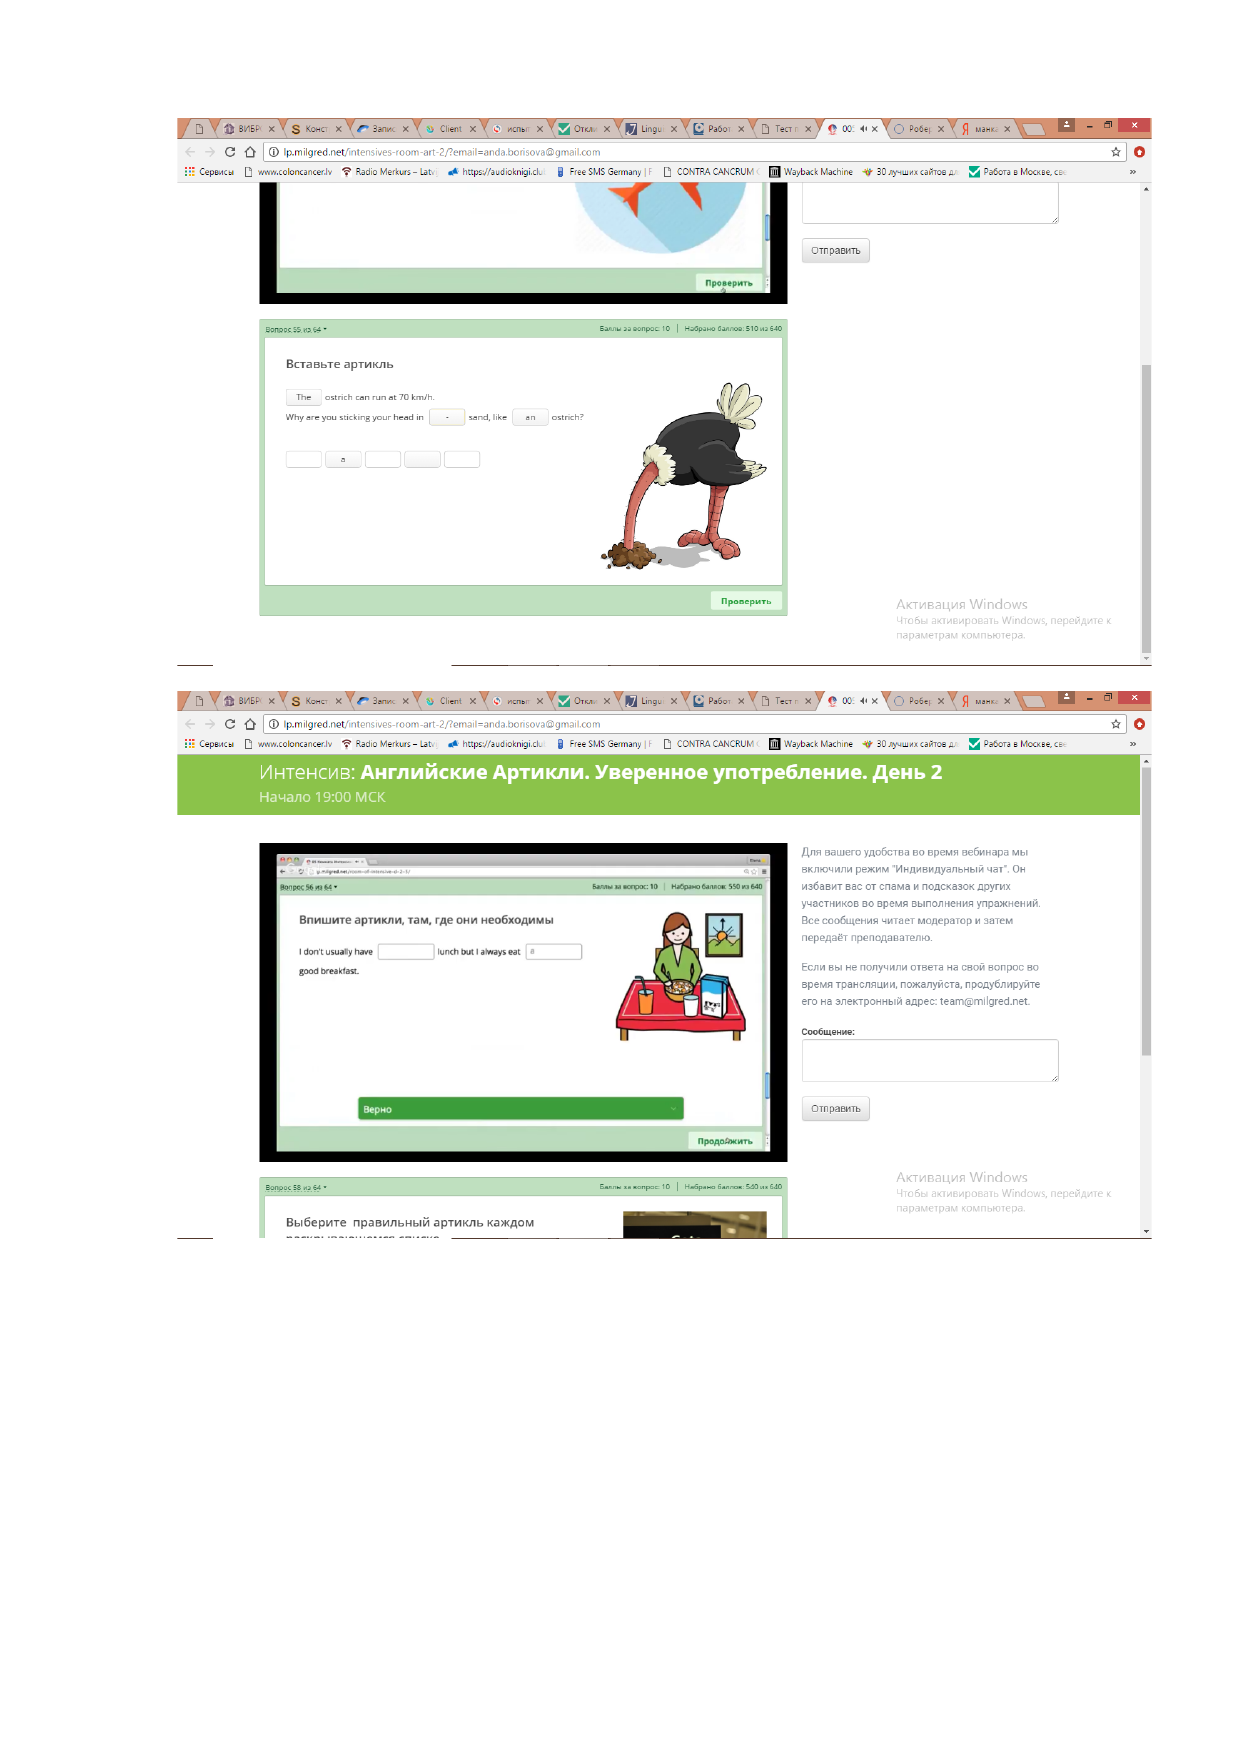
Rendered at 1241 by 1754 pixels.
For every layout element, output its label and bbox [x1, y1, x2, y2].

picture [177, 118, 1152, 666]
picture [177, 691, 1152, 1239]
